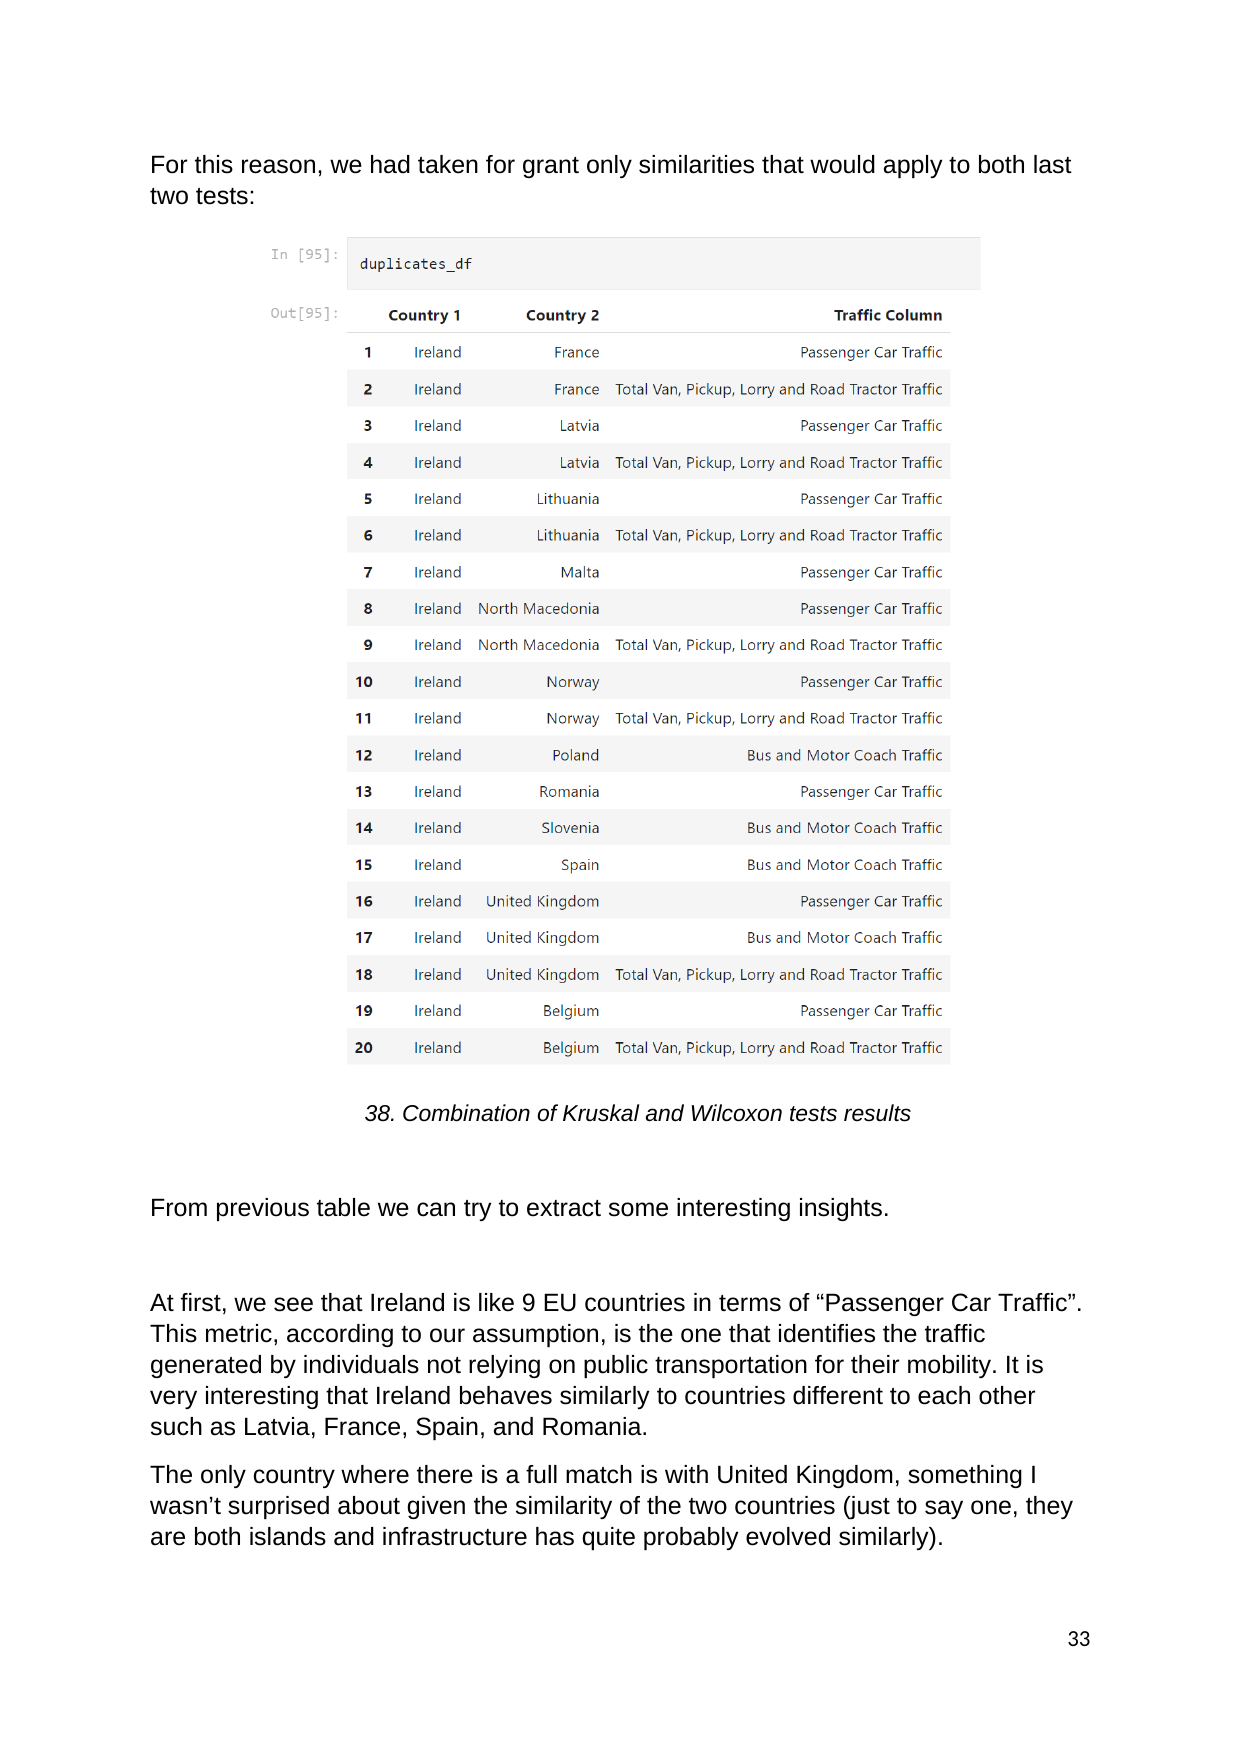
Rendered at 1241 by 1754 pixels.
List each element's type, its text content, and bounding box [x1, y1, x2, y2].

list Combination of Kruskal and Wilcoxon tests results [187, 1100, 1090, 1126]
picture [259, 228, 981, 1081]
text From previous table we can try to extract some interesting insights. [150, 1193, 1090, 1221]
text The only country where there is a full match is with United Kingdom, something I wasn’t surprised about given the similarity of the two countries (just to say one, they are both islands and infrastructure has quite probably evolved similarly). [150, 1460, 1090, 1551]
text For this reason, we had taken for grant only similarities that would apply to both last two tests: [150, 150, 1090, 210]
text At first, we see that Ireland is like 9 EU countries in terms of “Passenger Car Traffic”. This metric, according to our assumption, is the one that identifies the traffic generated by individuals not relying on public transportation for their mobility. It is very interesting that Ireland behaves similarly to countries different to each other such as Latvia, France, Spain, and Romania. [150, 1288, 1090, 1441]
